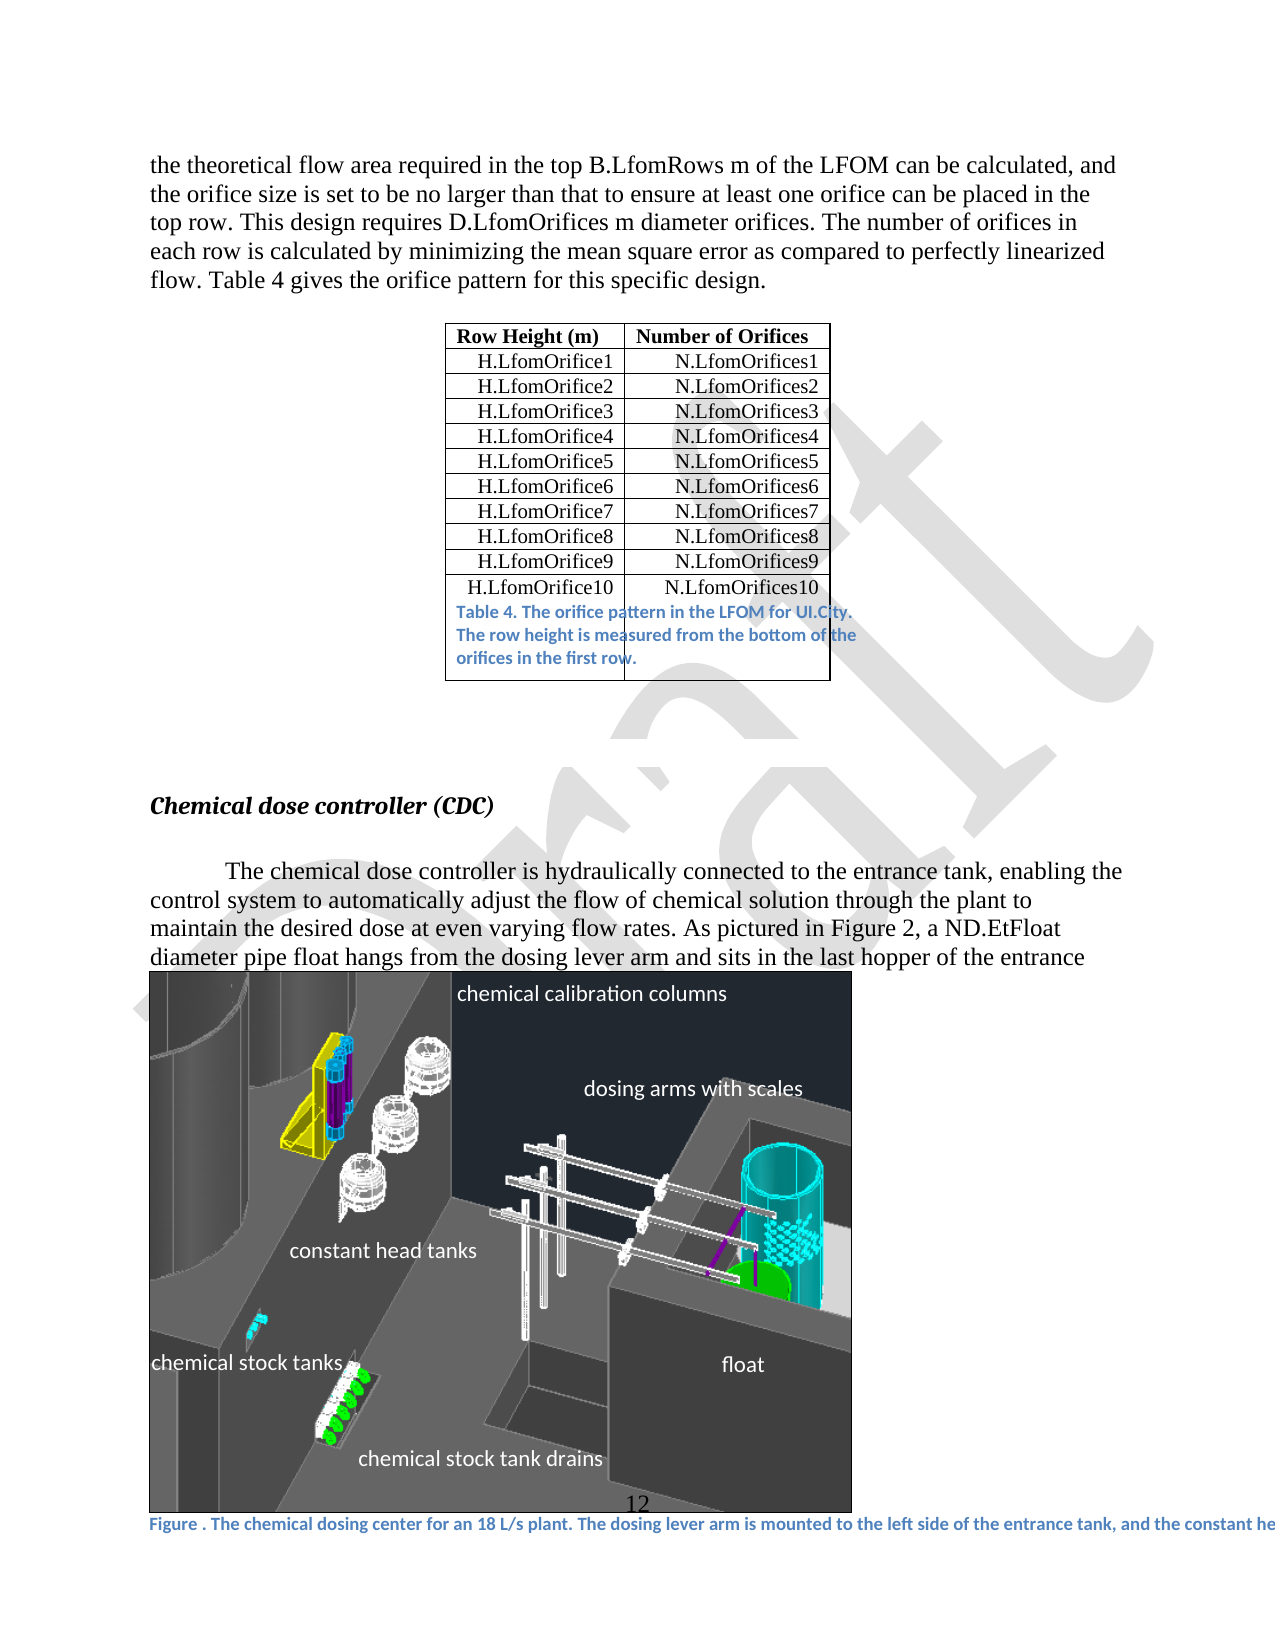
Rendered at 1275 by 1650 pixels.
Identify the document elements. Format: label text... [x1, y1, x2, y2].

table_cell H.LfomOrifice5 [446, 449, 624, 473]
table_cell N.LfomOrifices4 [625, 424, 829, 448]
table_cell N.LfomOrifices2 [625, 374, 829, 398]
table_cell N.LfomOrifices8 [625, 524, 829, 548]
table_cell H.LfomOrifice2 [446, 374, 624, 398]
table_cell H.LfomOrifice1 [446, 349, 624, 373]
subtitle Chemical dose controller (CDC) [150, 792, 1125, 821]
table_cell N.LfomOrifices9 [625, 550, 829, 573]
table_header Row Height (m) [446, 324, 624, 348]
table_cell H.LfomOrifice10 [446, 575, 624, 680]
table_cell H.LfomOrifice3 [446, 399, 624, 423]
table_cell N.LfomOrifices6 [625, 474, 829, 498]
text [150, 150, 1125, 294]
table_cell N.LfomOrifices7 [625, 499, 829, 523]
table_cell N.LfomOrifices5 [625, 449, 829, 473]
table_cell H.LfomOrifice7 [446, 499, 624, 523]
table_cell H.LfomOrifice8 [446, 524, 624, 548]
picture [150, 972, 851, 1512]
text The chemical dose controller is hydraulically connected to the entrance tank, enabling the control system to automatically adjust the flow of chemical solution through the plant to maintain the desired dose at even varying flow rates. As pictured in Figure 2, a ND.EtFloat diameter pipe float hangs from the dosing lever arm and sits in the last hopper of the entrance tank. The left side of the lever arm is marked with a dosing scale and has a drop tube attached to a slider. The operator moves the slider along the left side of the arm to set the desired dose. The chemical is administered to the drop tube from the constant head tanks using a flexible tube, and the constant head tank is fed through a tube connected to the stock tanks. The flow of chemical from the stock tanks is controlled using a float valve, which maintains the desired fluid reference level in the constant head tanks. [150, 856, 1125, 971]
table_cell N.LfomOrifices3 [625, 399, 829, 423]
table_cell H.LfomOrifice6 [446, 474, 624, 498]
table_cell H.LfomOrifice4 [446, 424, 624, 448]
table_cell N.LfomOrifices10 [625, 575, 829, 680]
table_cell N.LfomOrifices1 [625, 349, 829, 373]
table_cell H.LfomOrifice9 [446, 550, 624, 573]
table_header Number of Orifices [625, 324, 829, 348]
